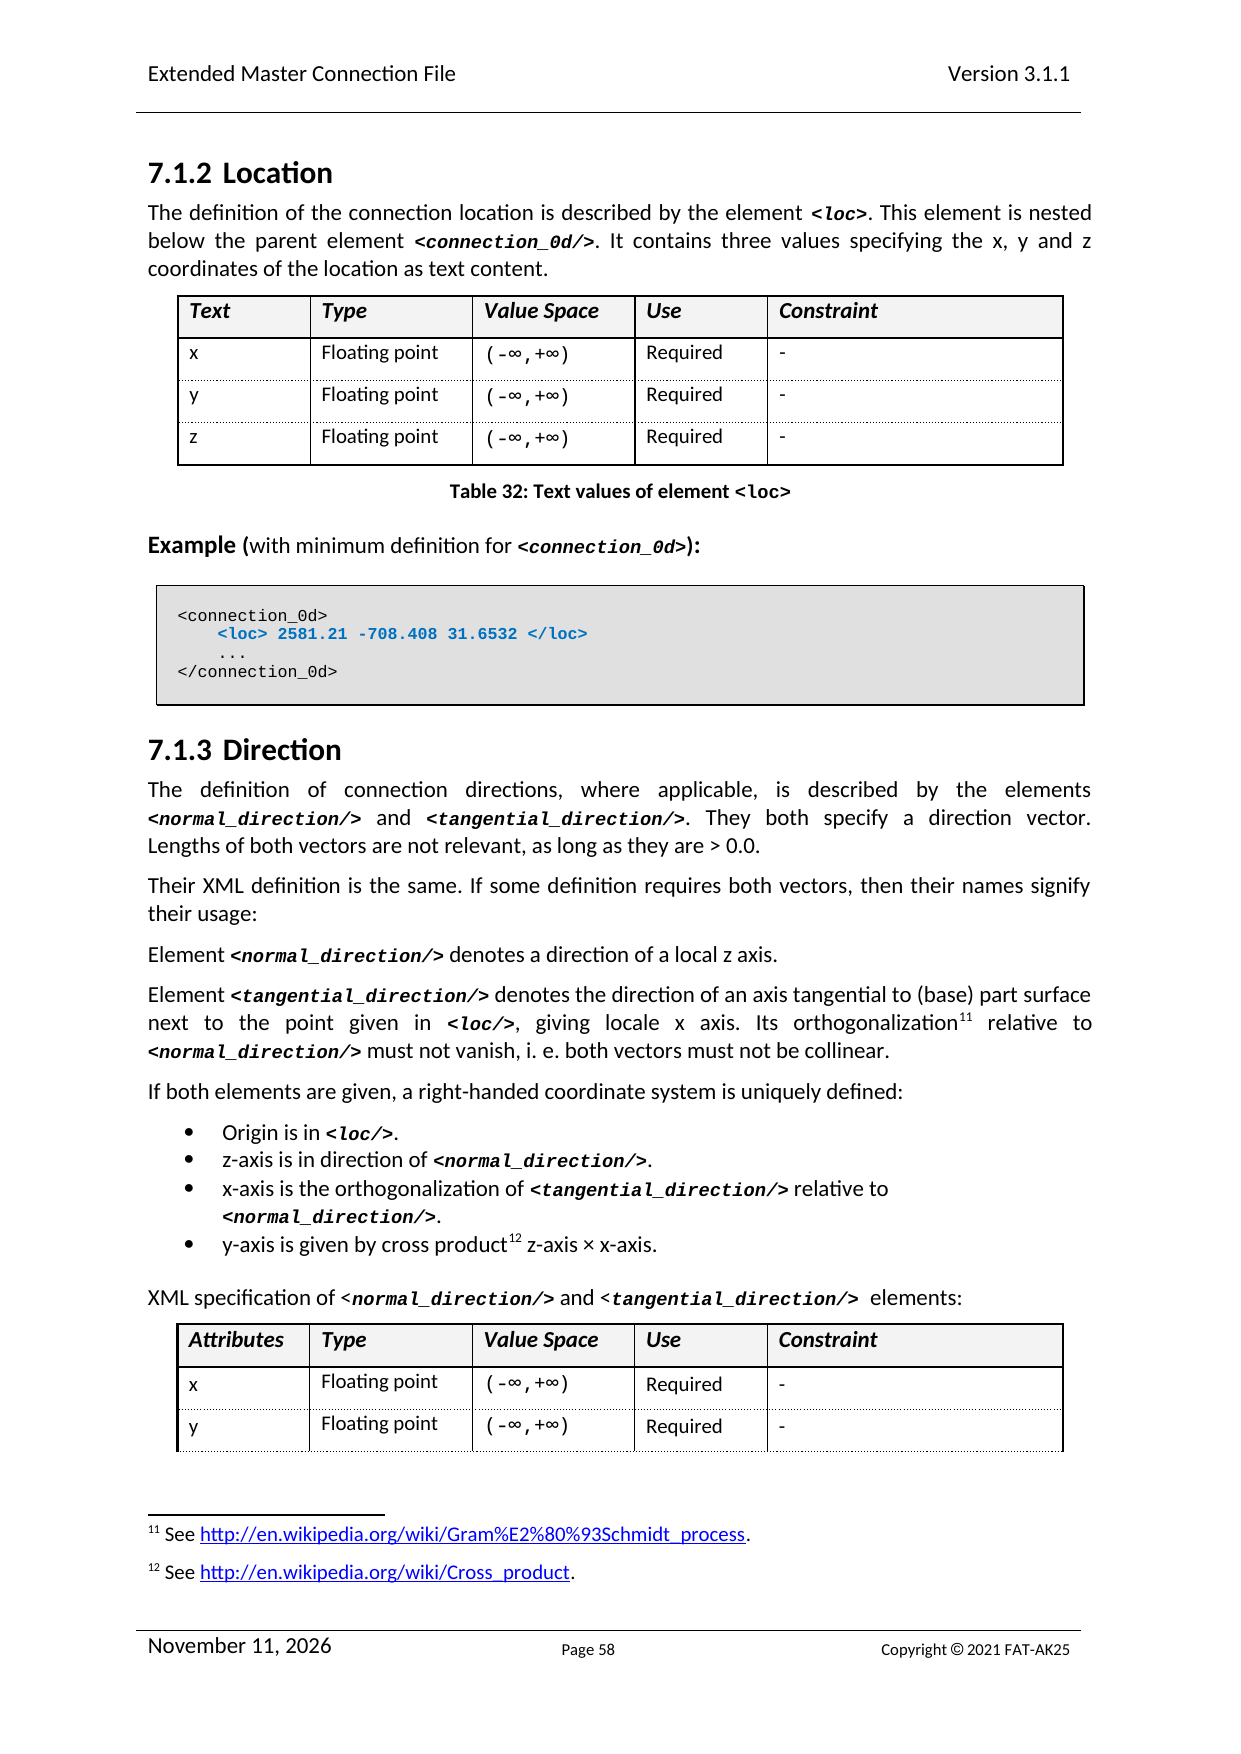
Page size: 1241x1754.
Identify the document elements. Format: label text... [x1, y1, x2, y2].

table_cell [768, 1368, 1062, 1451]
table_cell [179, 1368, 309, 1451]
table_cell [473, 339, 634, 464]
text Example (with minimum definition for <connection_0d>): [148, 529, 1092, 560]
text ... [157, 642, 1083, 661]
text Element <normal_direction/> denotes a direction of a local z axis. [148, 940, 1092, 968]
list x-axis is the orthogonalization of <tangential_direction/> relative to <normal_direction/>. [185, 1174, 1092, 1230]
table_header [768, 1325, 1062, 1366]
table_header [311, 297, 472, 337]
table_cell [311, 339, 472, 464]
text The definition of connection directions, where applicable, is described by the elements <normal_direction/> and <tangential_direction/>. They both specify a direction vector. Lengths of both vectors are not relevant, as long as they are > 0.0. [148, 775, 1092, 859]
text Element <tangential_direction/> denotes the direction of an axis tangential to (base) part surface next to the point given in <loc/>, giving locale x axis. Its orthogonalization relative to <normal_direction/> must not vanish, i. e. both vectors must not be collinear. [148, 981, 1092, 1064]
text <loc> 2581.21 -708.408 31.6532 </loc> [157, 623, 1083, 642]
text The definition of the connection location is described by the element <loc>. This element is nested below the parent element <connection_0d/>. It contains three values specifying the x, y and z coordinates of the location as text content. [148, 198, 1092, 282]
text If both elements are given, a right-handed coordinate system is uniquely defined: [148, 1077, 1092, 1105]
list z-axis is in direction of <normal_direction/>. [185, 1146, 1092, 1174]
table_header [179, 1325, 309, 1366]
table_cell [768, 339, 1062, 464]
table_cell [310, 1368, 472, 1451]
list Origin is in <loc/>. [185, 1118, 1092, 1146]
subtitle Location [148, 154, 1092, 192]
text Their XML definition is the same. If some definition requires both vectors, then their names signify their usage: [148, 871, 1092, 927]
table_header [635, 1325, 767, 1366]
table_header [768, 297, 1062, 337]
text </connection_0d> [157, 661, 1083, 679]
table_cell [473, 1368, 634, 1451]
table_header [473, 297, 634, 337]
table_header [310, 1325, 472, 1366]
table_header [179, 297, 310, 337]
text <connection_0d> [157, 604, 1083, 623]
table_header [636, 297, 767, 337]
subtitle Direction [148, 731, 1092, 769]
text XML specification of <normal_direction/> and <tangential_direction/> elements: [148, 1283, 1092, 1311]
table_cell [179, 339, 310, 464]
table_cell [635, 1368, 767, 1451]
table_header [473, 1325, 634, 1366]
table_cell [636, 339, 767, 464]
text Table 32: Text values of element <loc> [148, 479, 1092, 504]
list y-axis is given by cross product z-axis × x-axis. [185, 1230, 1092, 1258]
